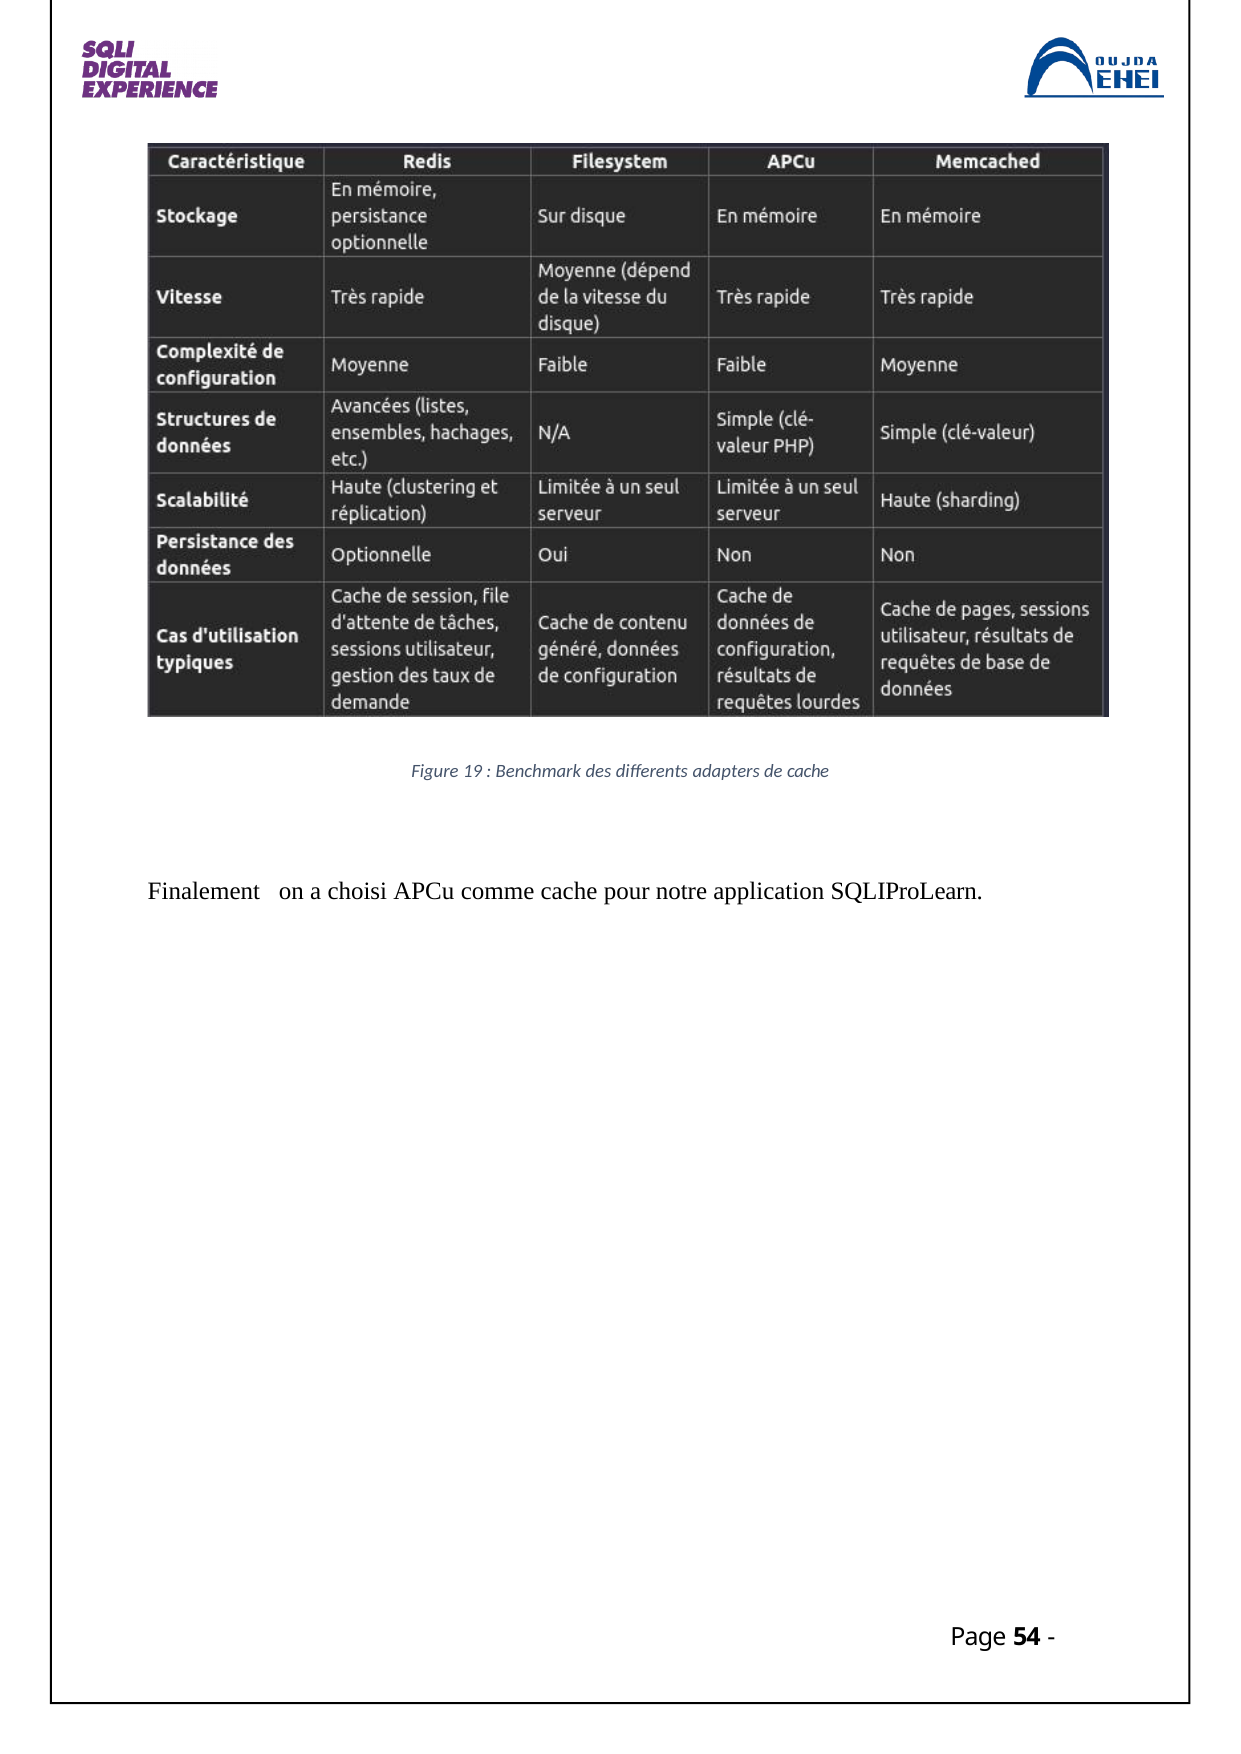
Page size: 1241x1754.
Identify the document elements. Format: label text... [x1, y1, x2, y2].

picture [1024, 37, 1164, 98]
text Finalement on a choisi APCu comme cache pour notre application SQLIProLearn. [147, 876, 1226, 905]
picture [147, 143, 1109, 717]
picture [81, 40, 218, 98]
text Figure 19 : Benchmark des differents adapters de cache [29, 759, 1211, 782]
